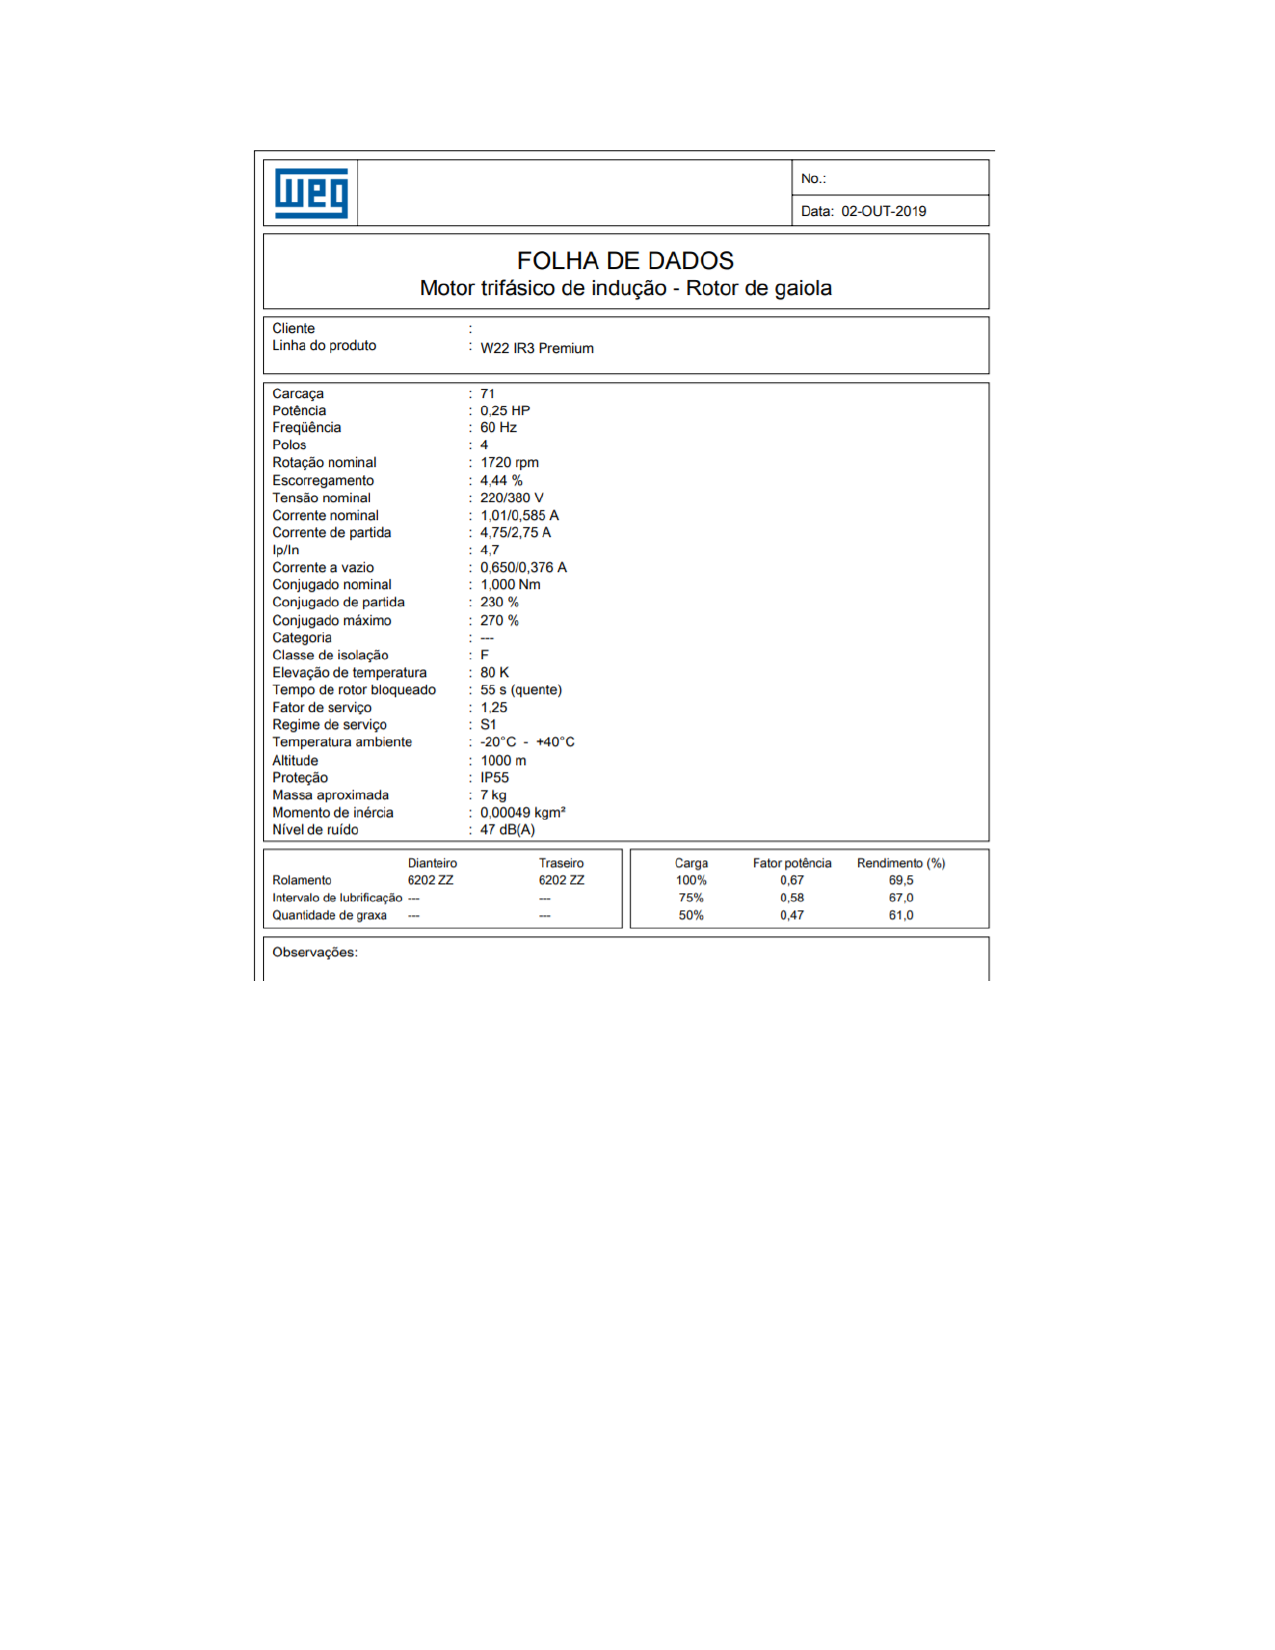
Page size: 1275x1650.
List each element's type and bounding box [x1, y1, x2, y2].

picture [251, 150, 996, 981]
